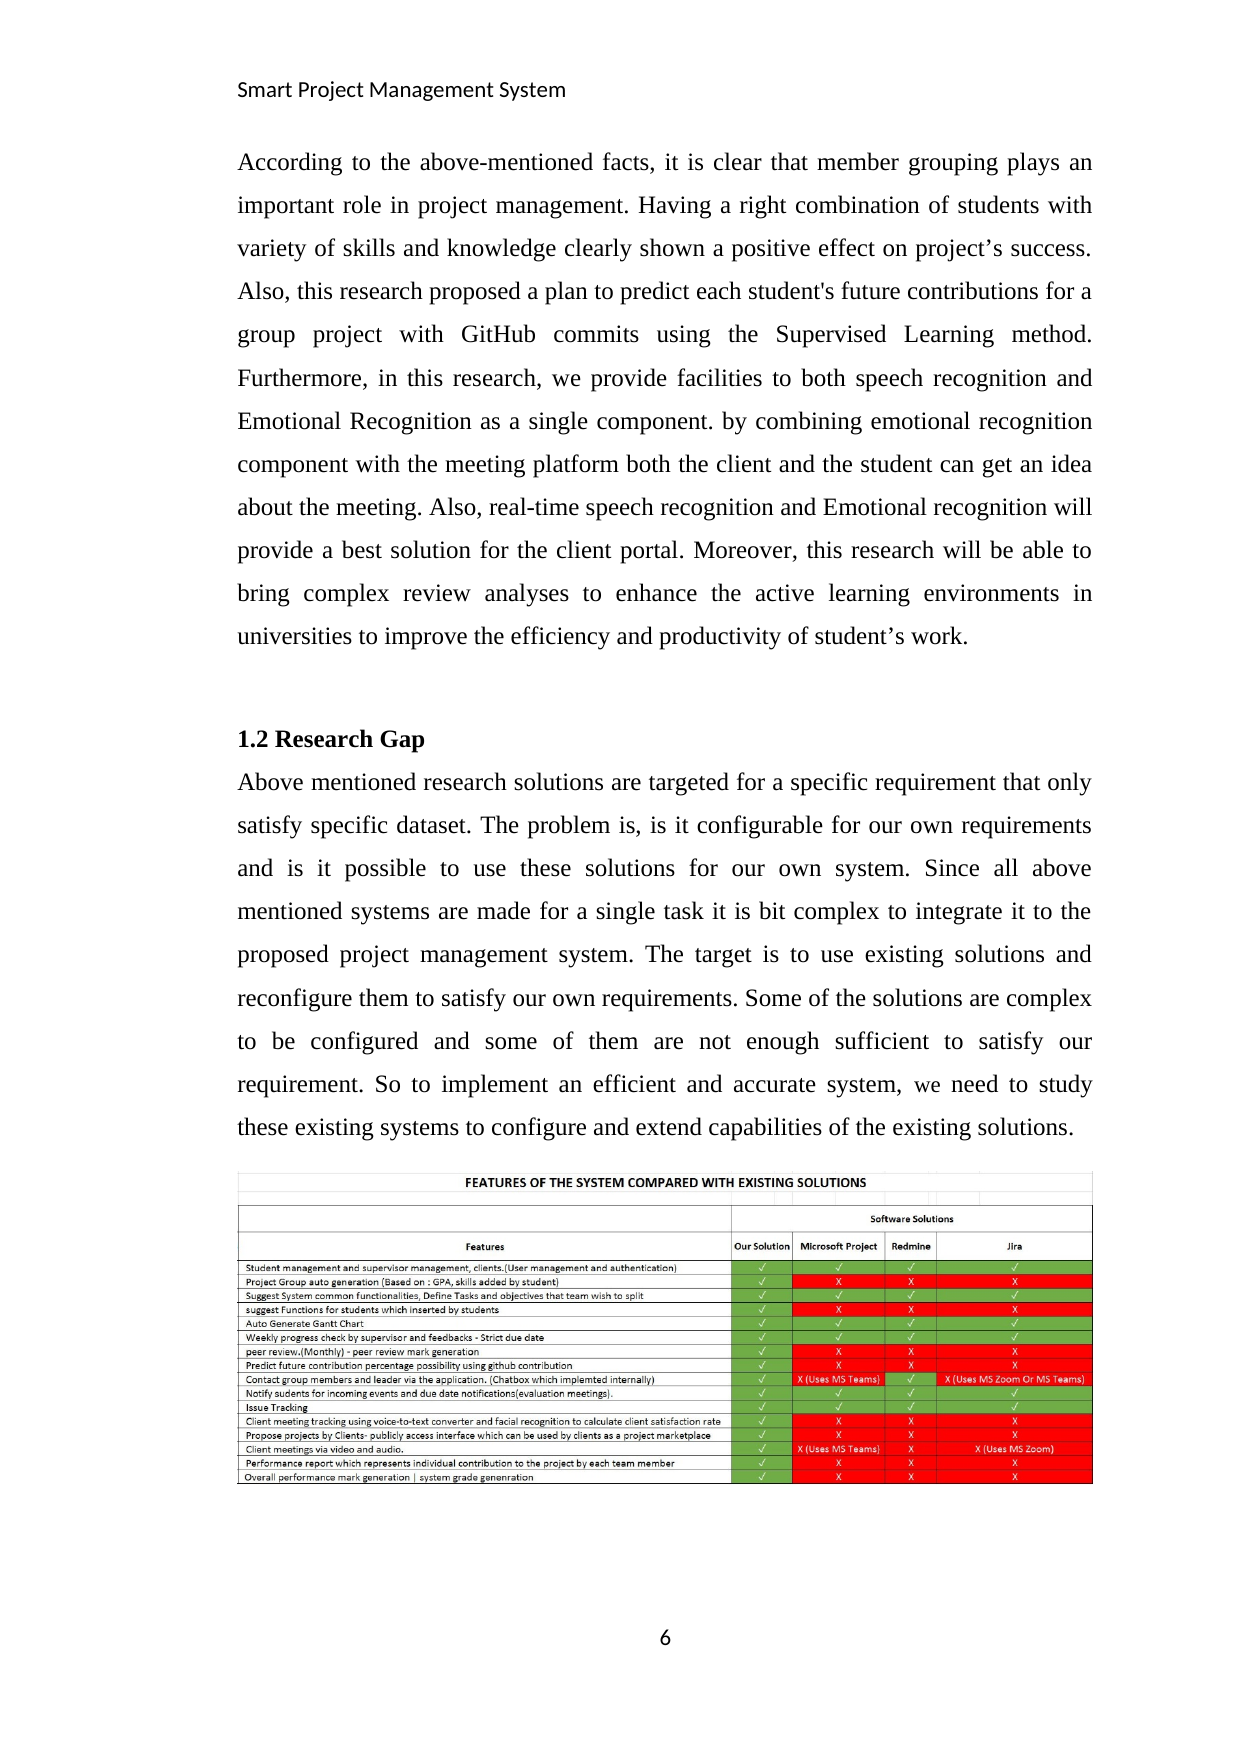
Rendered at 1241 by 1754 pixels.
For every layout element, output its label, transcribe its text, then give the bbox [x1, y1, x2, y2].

text Above mentioned research solutions are targeted for a specific requirement that only satisfy specific dataset. The problem is, is it configurable for our own requirements and is it possible to use these solutions for our own system. Since all above mentioned systems are made for a single task it is bit complex to integrate it to the proposed project management system. The target is to use existing solutions and reconfigure them to satisfy our own requirements. Some of the solutions are complex to be configured and some of them are not enough sufficient to satisfy our requirement. So to implement an efficient and accurate system, we need to study these existing systems to configure and extend capabilities of the existing solutions. [237, 767, 1093, 1141]
text According to the above-mentioned facts, it is clear that member grouping plays an important role in project management. Having a right combination of students with variety of skills and knowledge clearly shown a positive effect on project’s success. Also, this research proposed a plan to predict each student's future contributions for a group project with GitHub commits using the Supervised Learning method. Furthermore, in this research, we provide facilities to both speech recognition and Emotional Recognition as a single component. by combining emotional recognition component with the meeting platform both the client and the student can get an idea about the meeting. Also, real-time speech recognition and Emotional recognition will provide a best solution for the client portal. Moreover, this research will be able to bring complex review analyses to enhance the active learning environments in universities to improve the efficiency and productivity of student’s work. [237, 147, 1093, 650]
subtitle Research Gap [237, 724, 1093, 753]
picture [237, 1171, 1094, 1485]
